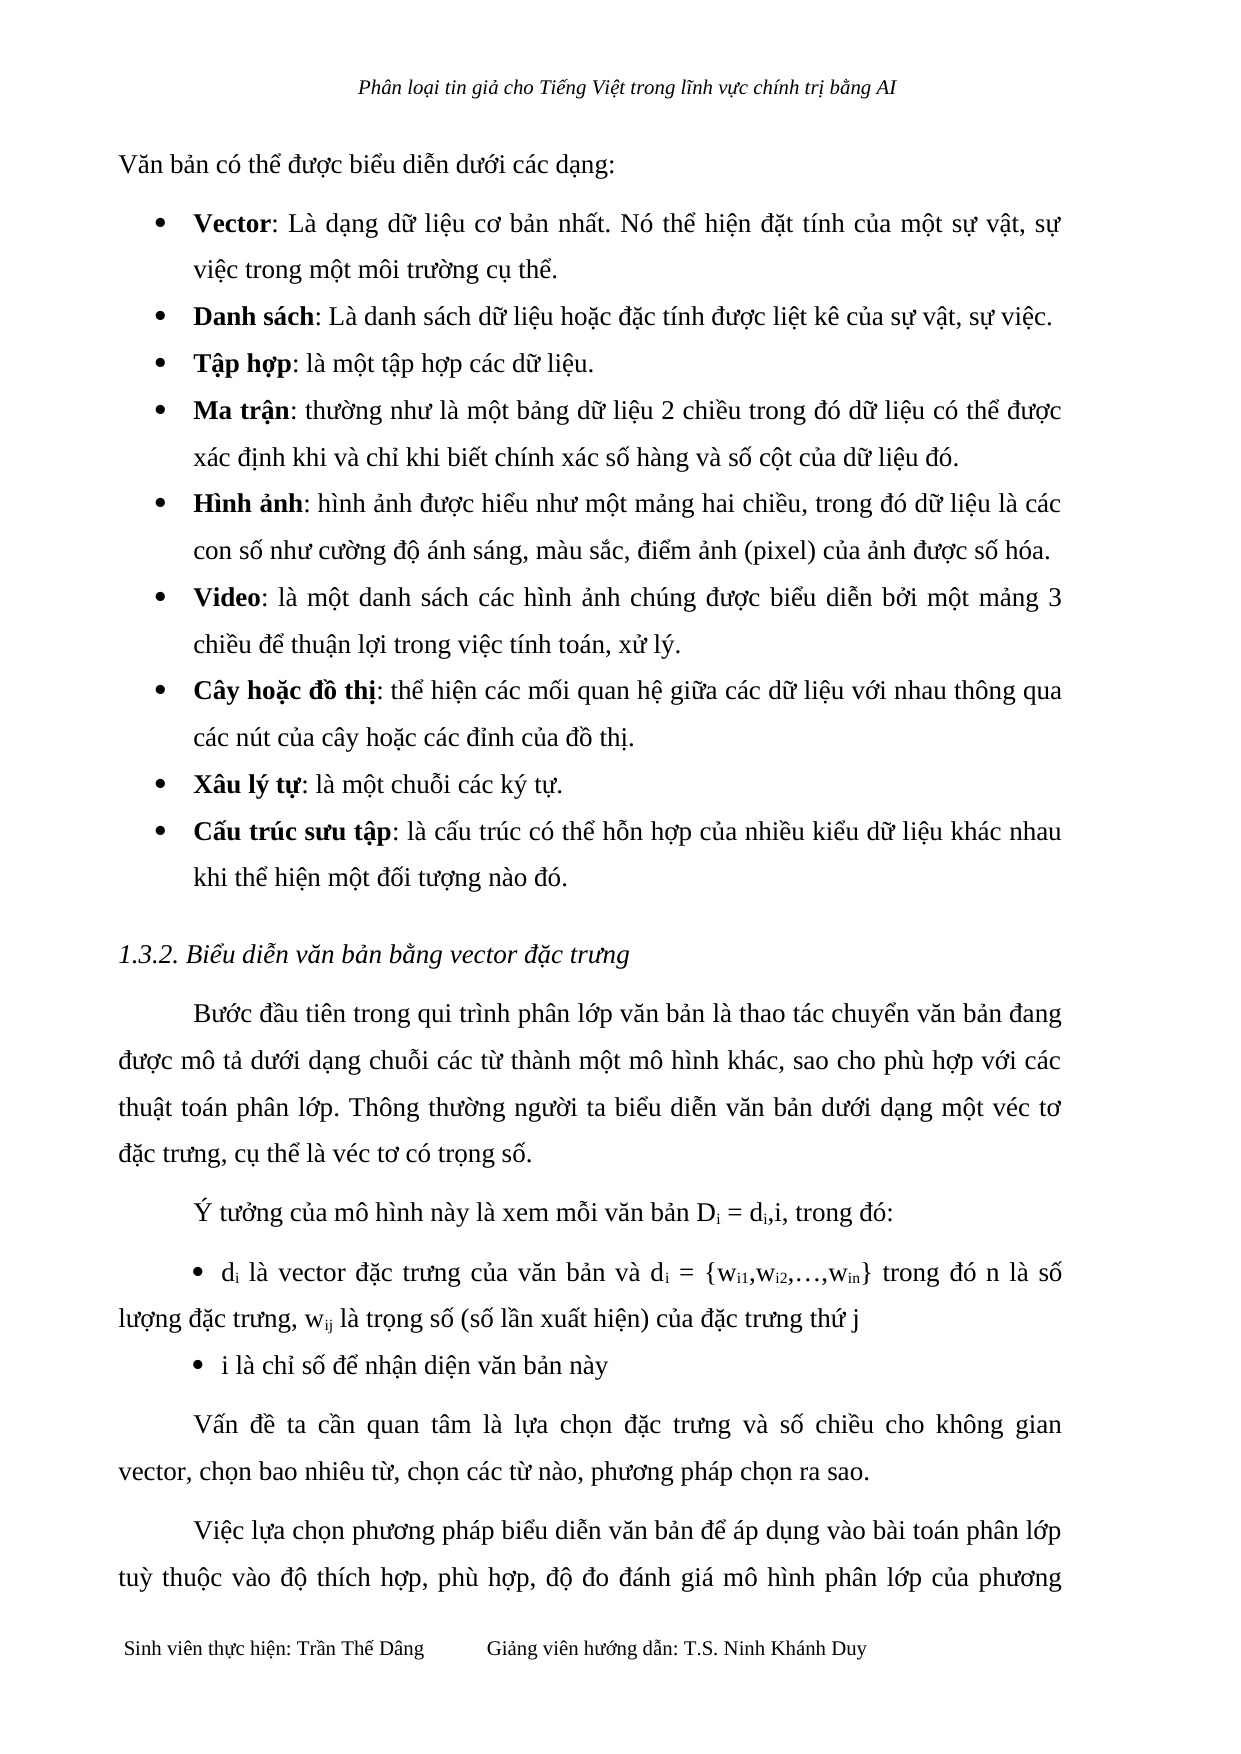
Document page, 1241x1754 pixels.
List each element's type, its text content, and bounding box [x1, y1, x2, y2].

list Cây hoặc đồ thị: thể hiện các mối quan hệ giữa các dữ liệu với nhau thông qua các nút của cây hoặc các đỉnh của đồ thị. [156, 674, 1063, 752]
list Vector: Là dạng dữ liệu cơ bản nhất. Nó thể hiện đặt tính của một sự vật, sự việc trong một môi trường cụ thể. [156, 207, 1063, 285]
list di là vector đặc trưng của văn bản và di = {wi1,wi2,…,win} trong đó n là số lượng đặc trưng, wij là trọng số (số lần xuất hiện) của đặc trưng thứ j [118, 1256, 1063, 1333]
text 1.3.2. Biểu diễn văn bản bằng vector đặc trưng [118, 938, 1063, 969]
list Ma trận: thường như là một bảng dữ liệu 2 chiều trong đó dữ liệu có thể được xác định khi và chỉ khi biết chính xác số hàng và số cột của dữ liệu đó. [156, 394, 1063, 472]
list i là chỉ số để nhận diện văn bản này [118, 1349, 1063, 1380]
text Bước đầu tiên trong qui trình phân lớp văn bản là thao tác chuyển văn bản đang được mô tả dưới dạng chuỗi các từ thành một mô hình khác, sao cho phù hợp với các thuật toán phân lớp. Thông thường người ta biểu diễn văn bản dưới dạng một véc tơ đặc trưng, cụ thể là véc tơ có trọng số. [118, 997, 1063, 1168]
text Vấn đề ta cần quan tâm là lựa chọn đặc trưng và số chiều cho không gian vector, chọn bao nhiêu từ, chọn các từ nào, phương pháp chọn ra sao. [118, 1408, 1063, 1486]
list Danh sách: Là danh sách dữ liệu hoặc đặc tính được liệt kê của sự vật, sự việc. [156, 300, 1063, 332]
list Hình ảnh: hình ảnh được hiểu như một mảng hai chiều, trong đó dữ liệu là các con số như cường độ ánh sáng, màu sắc, điểm ảnh (pixel) của ảnh được số hóa. [156, 487, 1063, 565]
list Cấu trúc sưu tập: là cấu trúc có thể hỗn hợp của nhiều kiểu dữ liệu khác nhau khi thể hiện một đối tượng nào đó. [156, 815, 1063, 893]
list Xâu lý tự: là một chuỗi các ký tự. [156, 768, 1063, 799]
text Văn bản có thể được biểu diễn dưới các dạng: [118, 148, 1063, 179]
list Video: là một danh sách các hình ảnh chúng được biểu diễn bởi một mảng 3 chiều để thuận lợi trong việc tính toán, xử lý. [156, 581, 1063, 659]
list Tập hợp: là một tập hợp các dữ liệu. [156, 347, 1063, 378]
text Ý tưởng của mô hình này là xem mỗi văn bản Di = di,i, trong đó: [118, 1196, 1063, 1228]
